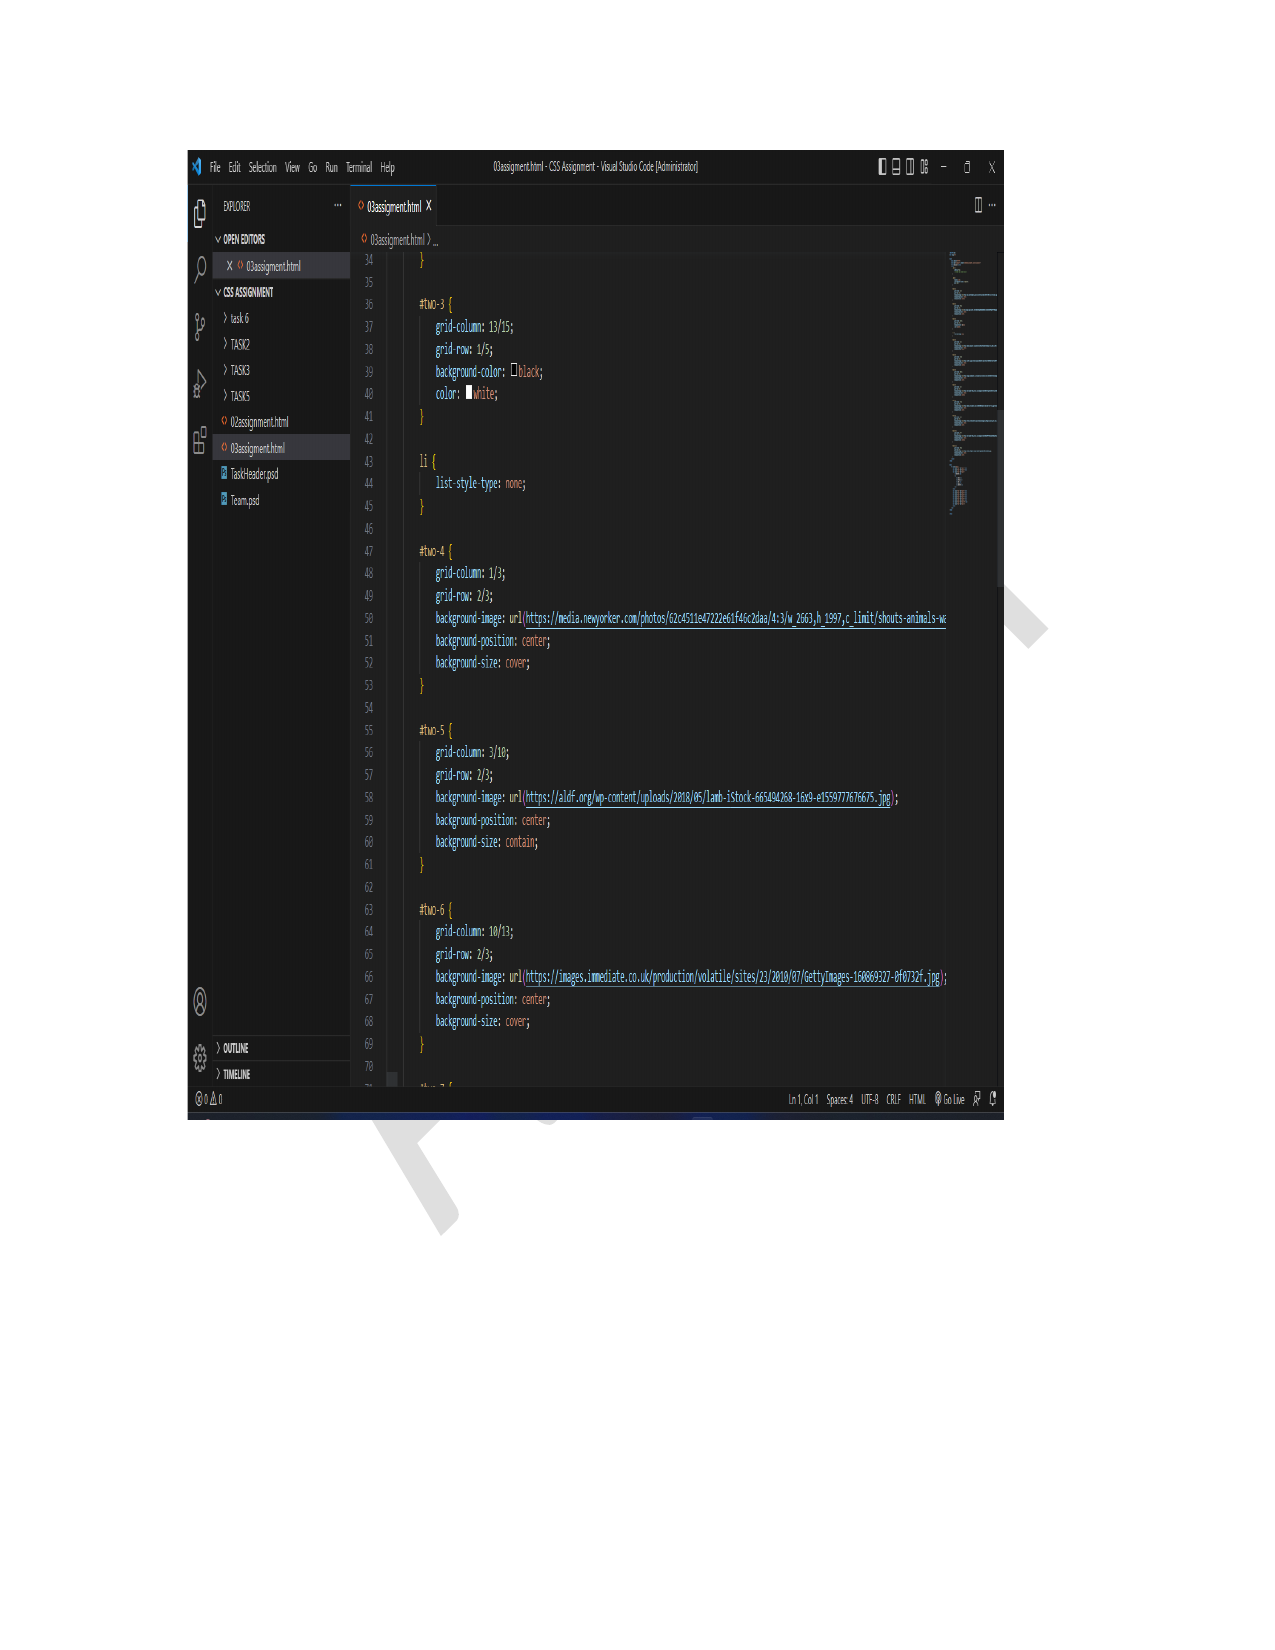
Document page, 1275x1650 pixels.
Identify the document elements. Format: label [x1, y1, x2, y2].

picture [187, 150, 1004, 1120]
